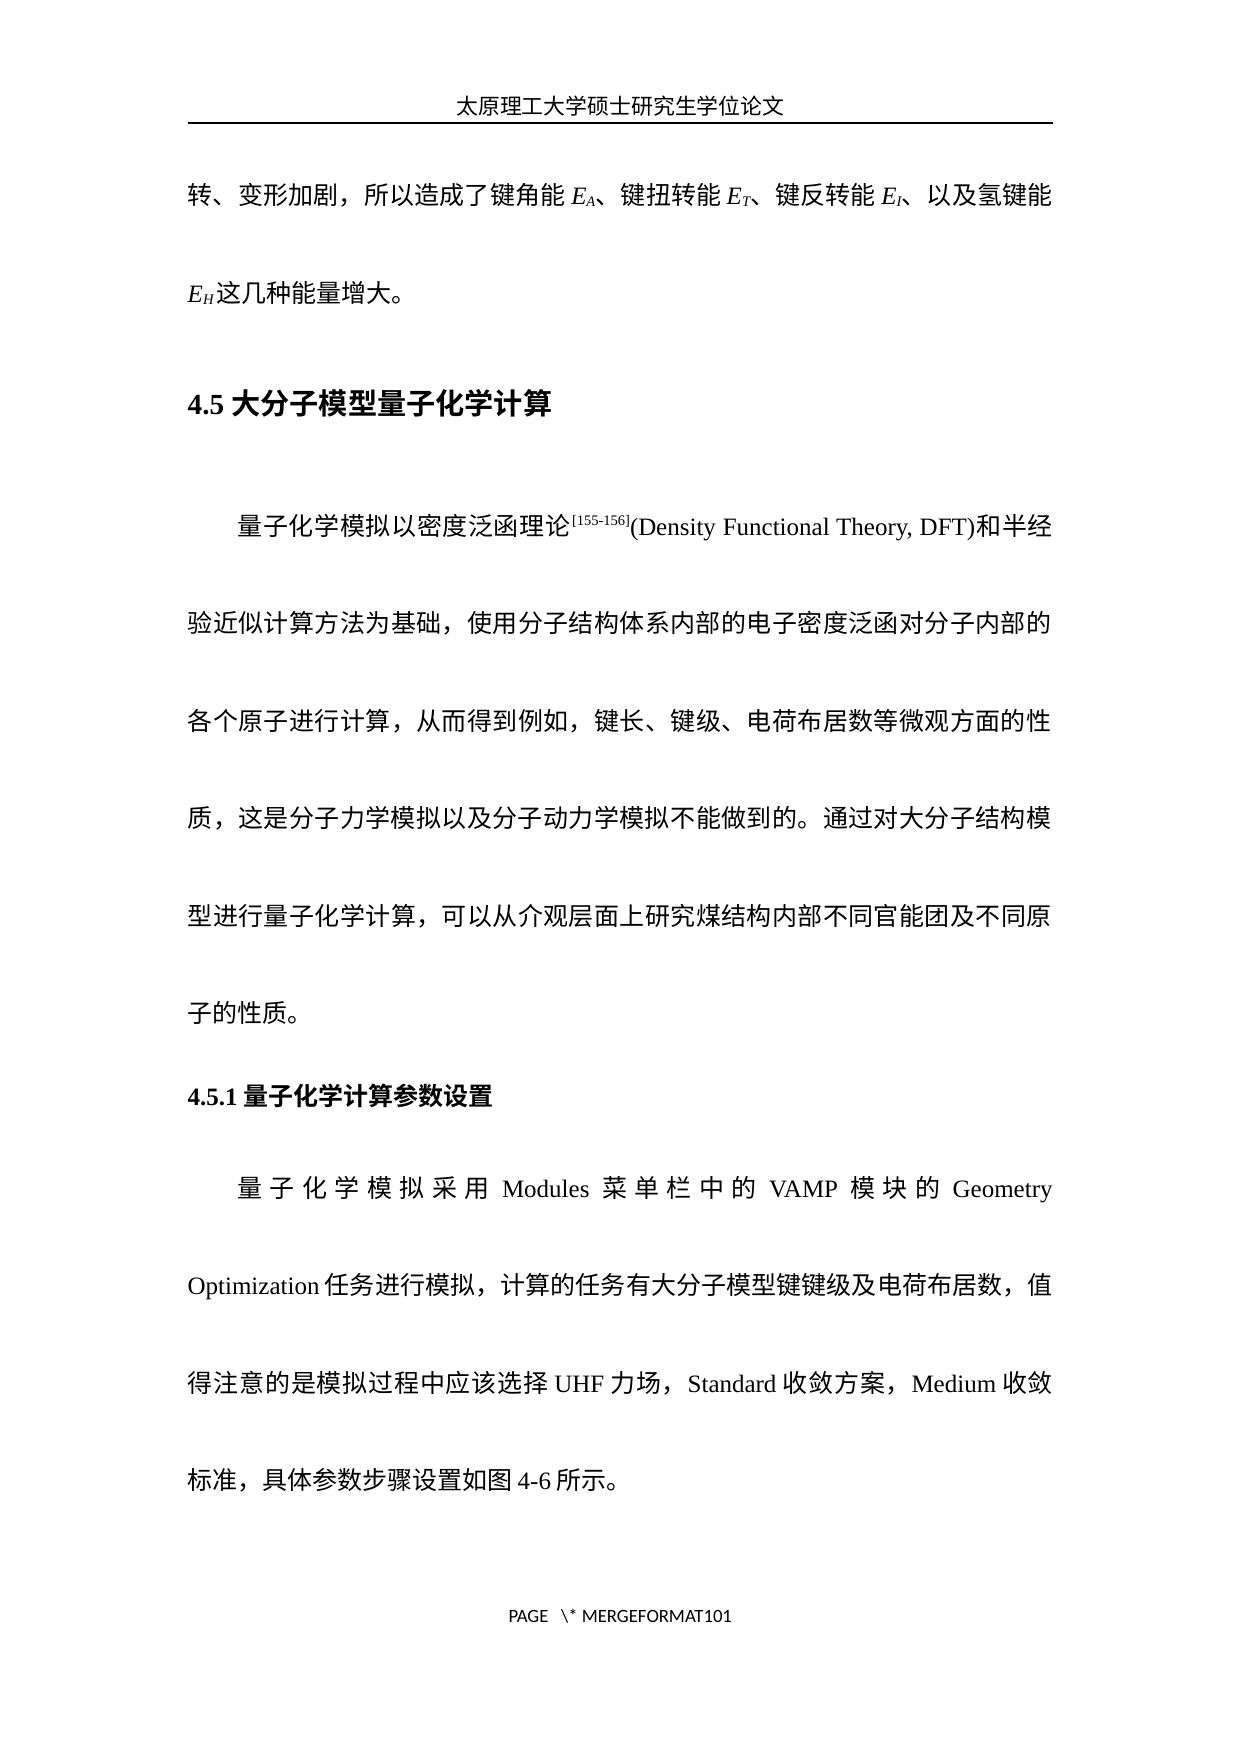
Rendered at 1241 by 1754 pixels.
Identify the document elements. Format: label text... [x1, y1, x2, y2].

text 量子化学模拟采用Modules菜单栏中的VAMP模块的Geometry Optimization任务进行模拟，计算的任务有大分子模型键键级及电荷布居数，值得注意的是模拟过程中应该选择UHF力场，Standard收敛方案，Medium收敛标准，具体参数步骤设置如图4-6所示。 [187, 1154, 1053, 1511]
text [187, 161, 1053, 324]
subtitle 4.5 大分子模型量子化学计算 [187, 369, 1053, 434]
text 量子化学模拟以密度泛函理论[155-156](Density Functional Theory, DFT)和半经验近似计算方法为基础，使用分子结构体系内部的电子密度泛函对分子内部的各个原子进行计算，从而得到例如，键长、键级、电荷布居数等微观方面的性质，这是分子力学模拟以及分子动力学模拟不能做到的。通过对大分子结构模型进行量子化学计算，可以从介观层面上研究煤结构内部不同官能团及不同原子的性质。 [187, 492, 1053, 1044]
text 4.5.1 量子化学计算参数设置 [187, 1062, 1053, 1127]
